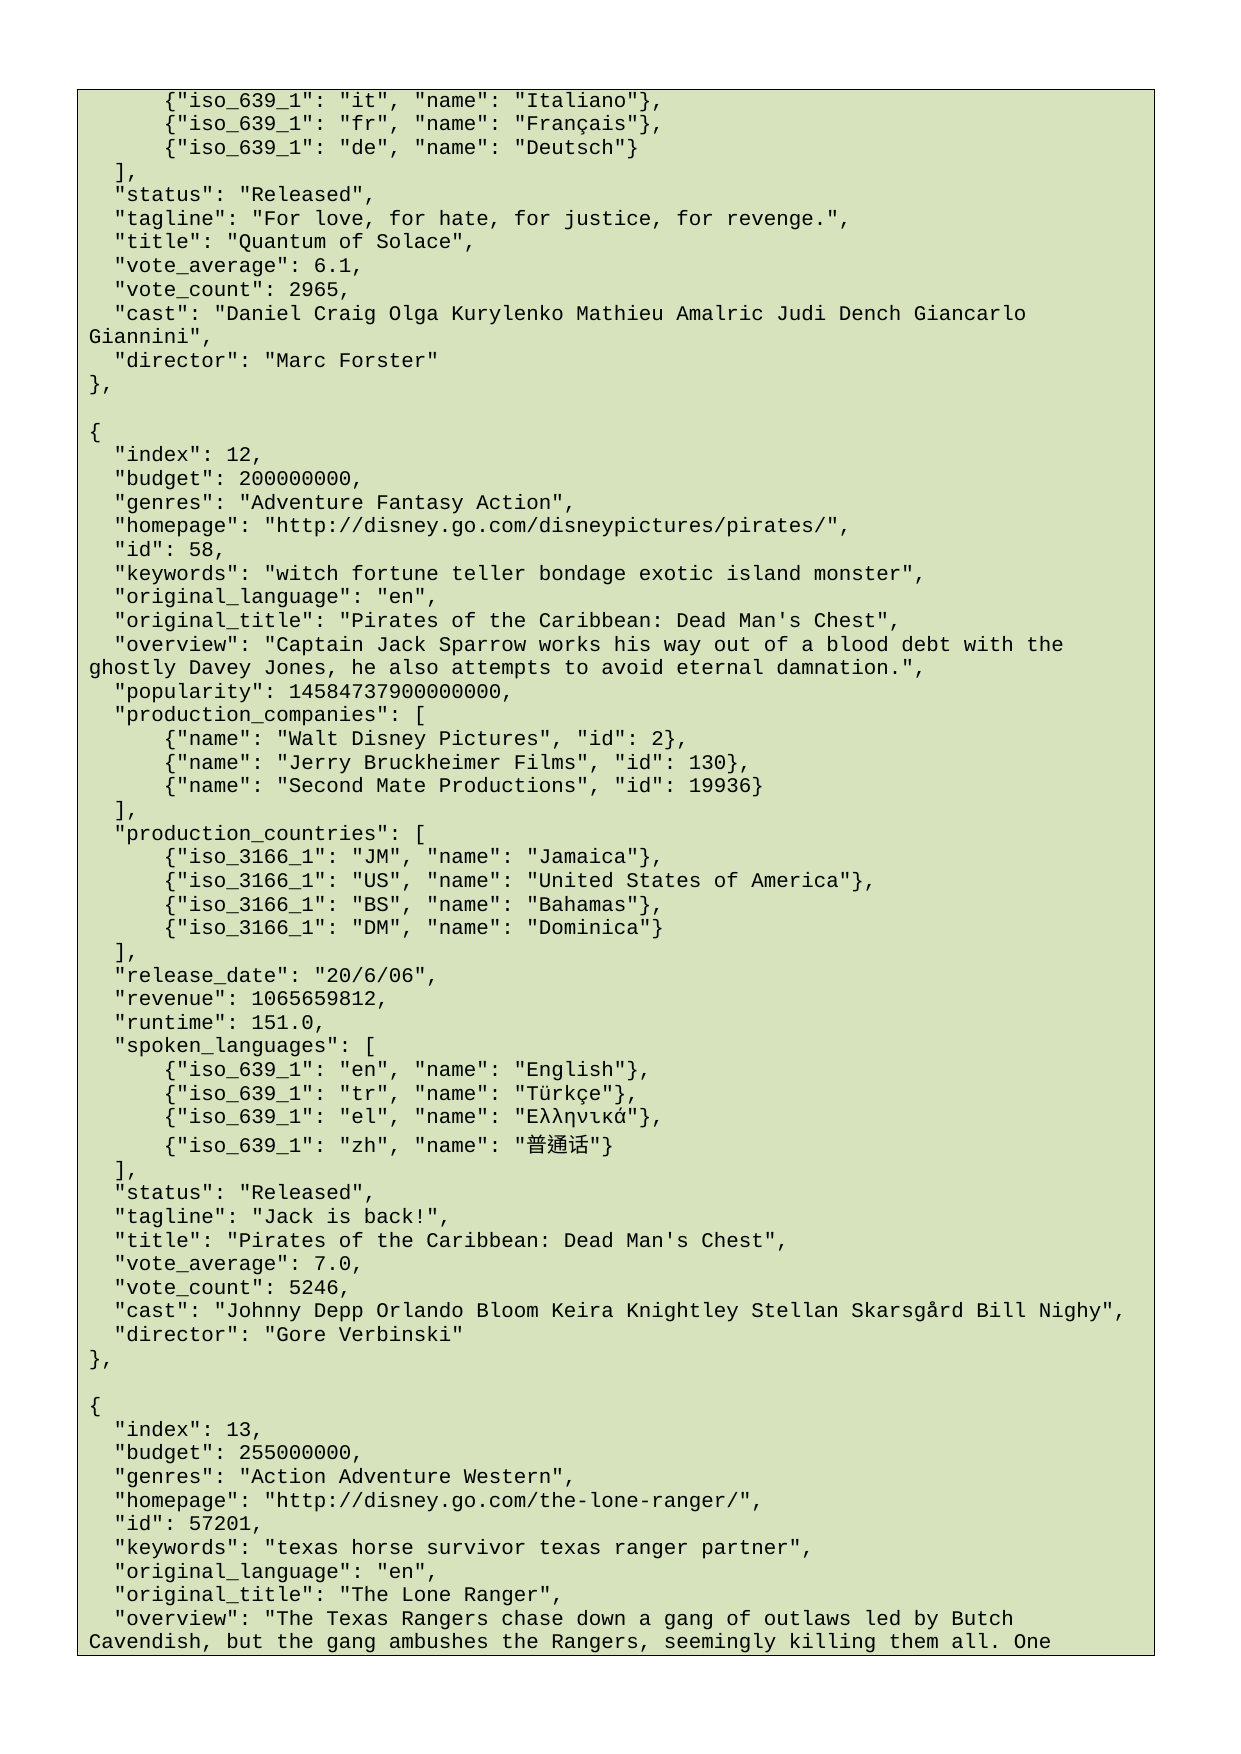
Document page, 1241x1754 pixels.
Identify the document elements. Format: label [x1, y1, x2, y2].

table_header [78, 90, 1154, 1655]
